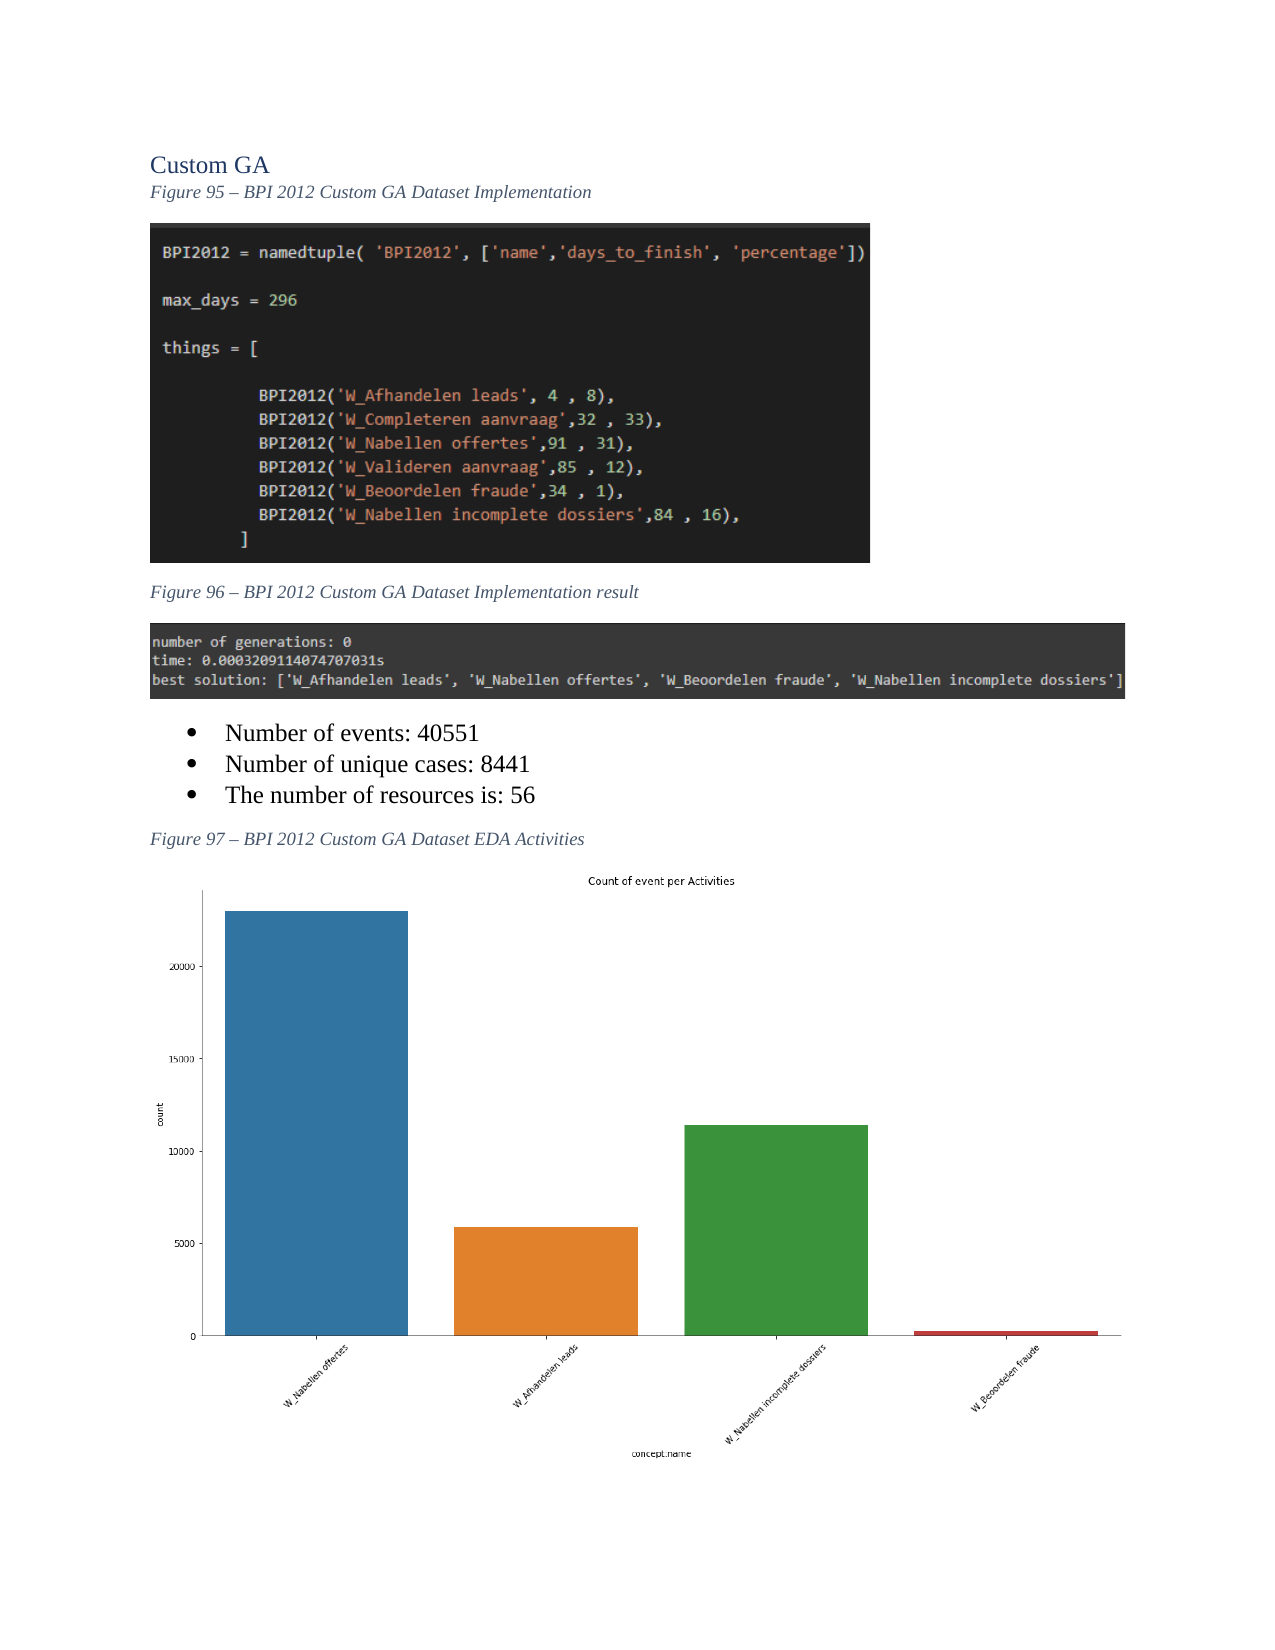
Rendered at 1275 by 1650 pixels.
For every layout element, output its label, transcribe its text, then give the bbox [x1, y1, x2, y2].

picture [150, 870, 1125, 1464]
list The number of resources is: 56 [187, 780, 1125, 809]
picture [150, 223, 871, 563]
picture [150, 623, 1125, 699]
subtitle Custom GA [150, 150, 1125, 179]
list Number of unique cases: 8441 [187, 749, 1125, 778]
list Number of events: 40551 [187, 718, 1125, 747]
